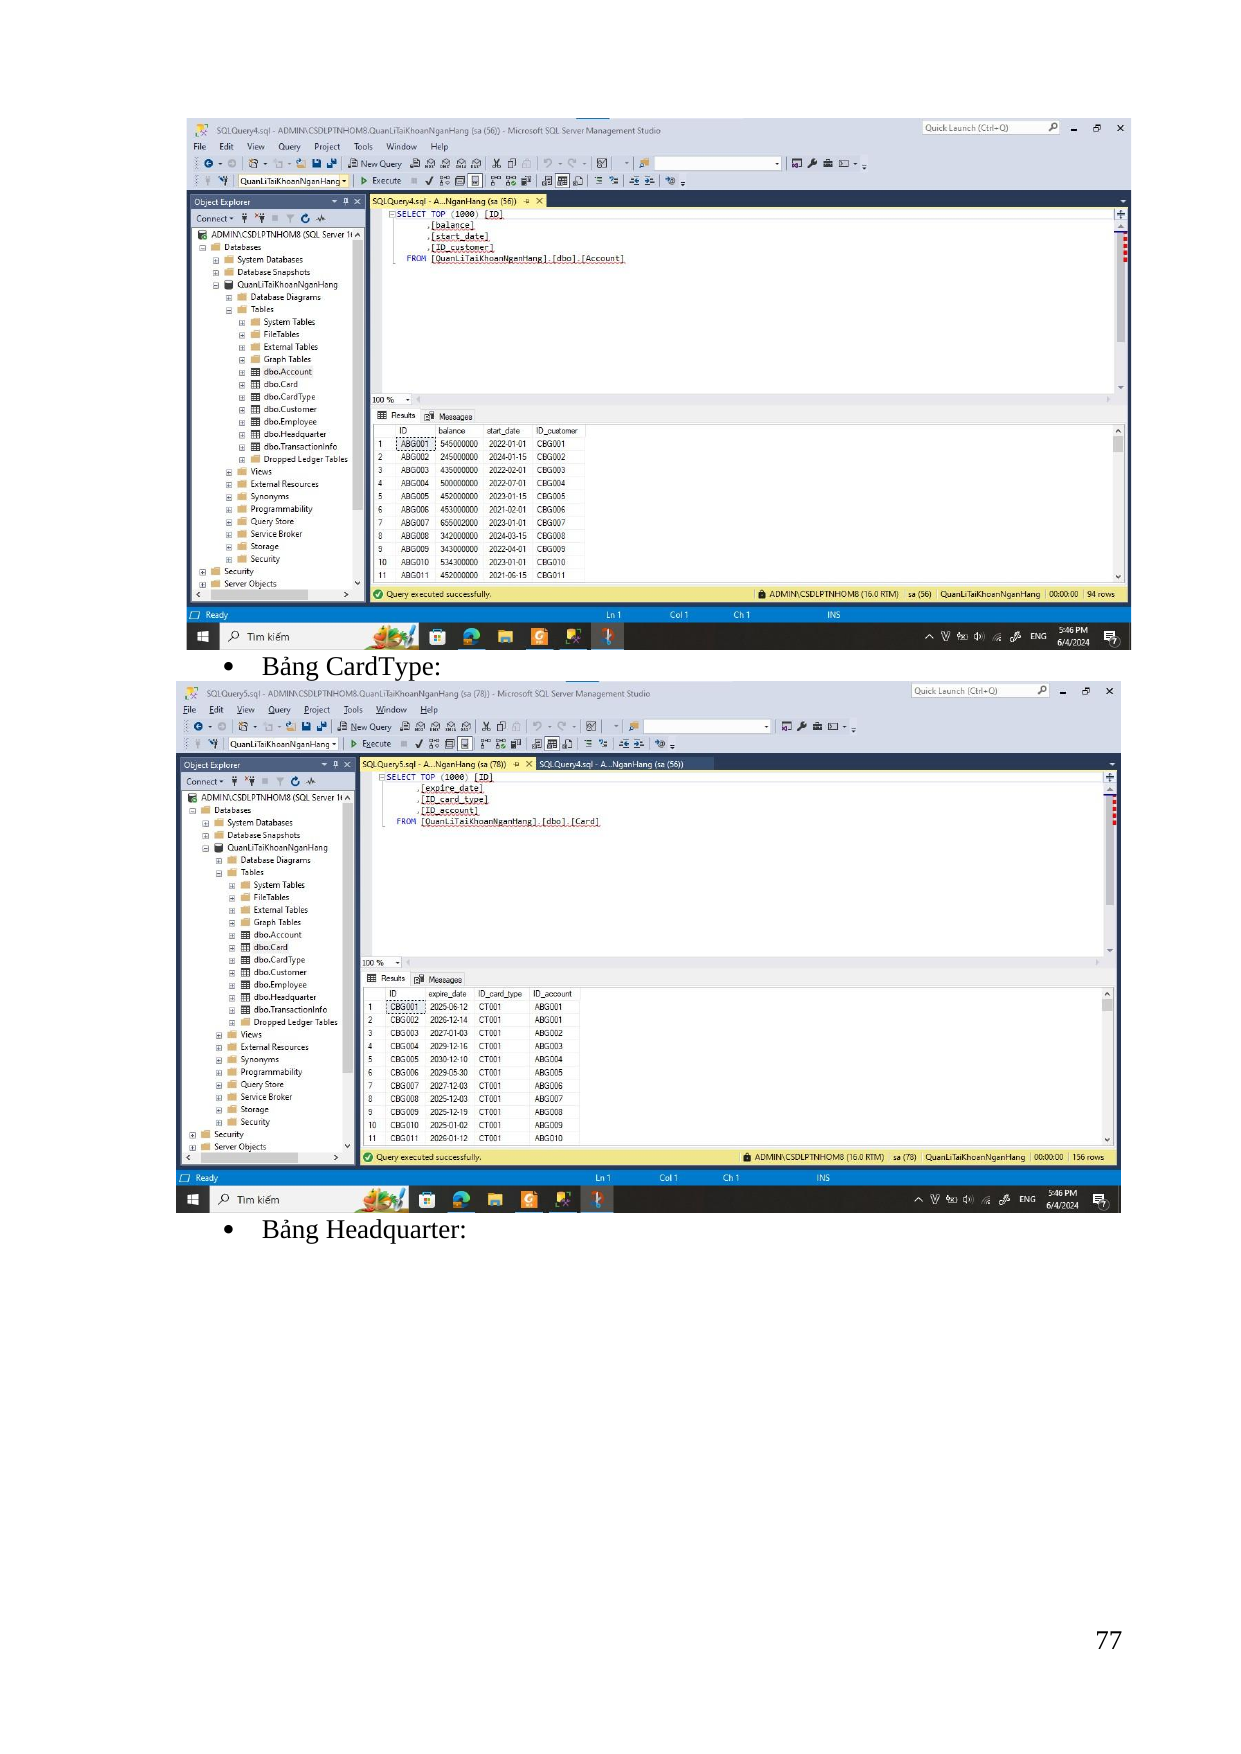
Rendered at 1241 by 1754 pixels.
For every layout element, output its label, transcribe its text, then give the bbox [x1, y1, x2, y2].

list Bảng Headquarter: [224, 1213, 1121, 1245]
picture [176, 681, 1121, 1213]
list Bảng CardType: [224, 650, 1121, 681]
picture [186, 118, 1132, 650]
